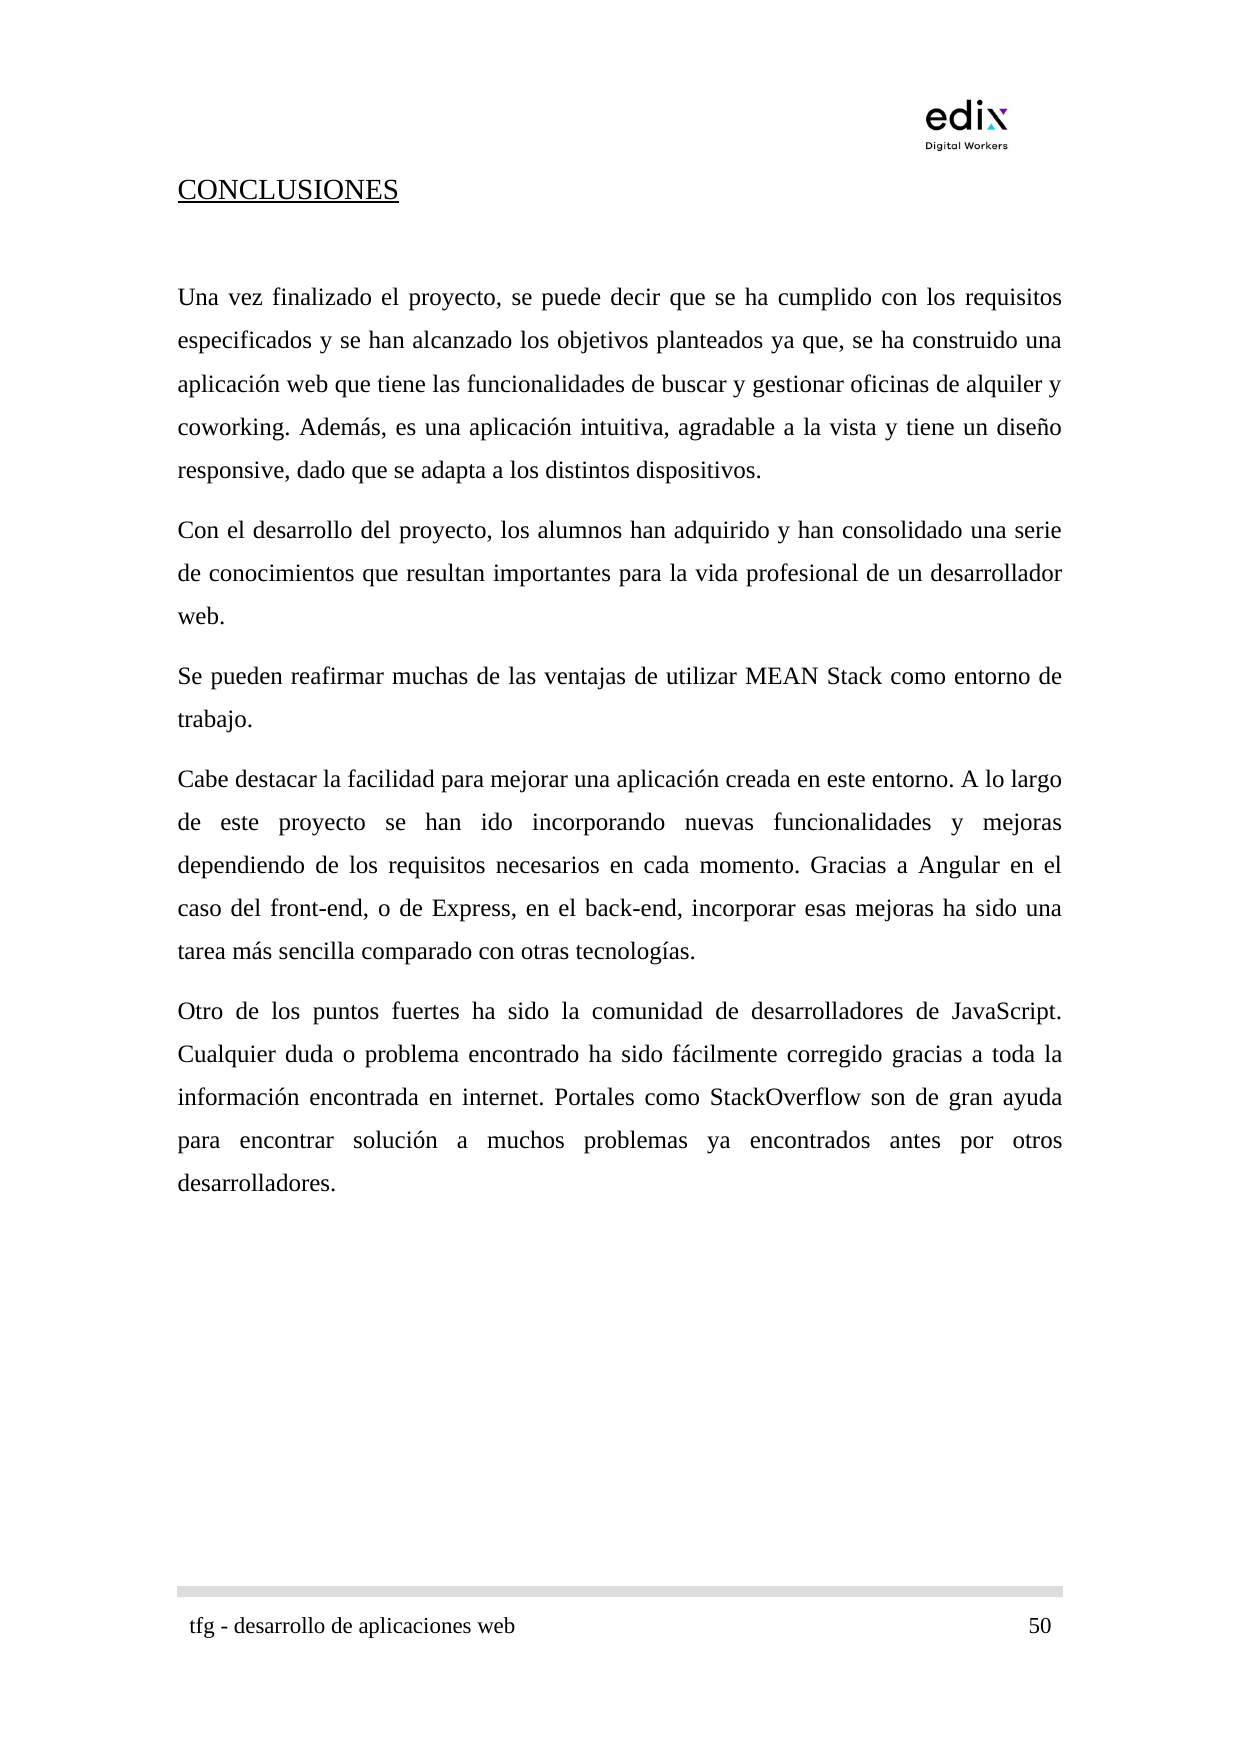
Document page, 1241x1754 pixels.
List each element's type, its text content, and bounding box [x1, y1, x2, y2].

text Con el desarrollo del proyecto, los alumnos han adquirido y han consolidado una serie de conocimientos que resultan importantes para la vida profesional de un desarrollador web. [177, 515, 1063, 630]
text Una vez finalizado el proyecto, se puede decir que se ha cumplido con los requisitos especificados y se han alcanzado los objetivos planteados ya que, se ha construido una aplicación web que tiene las funcionalidades de buscar y gestionar oficinas de alquiler y coworking. Además, es una aplicación intuitiva, agradable a la vista y tiene un diseño responsive, dado que se adapta a los distintos dispositivos. [177, 282, 1063, 484]
picture [874, 73, 1064, 173]
subtitle CONCLUSIONES [177, 172, 1063, 206]
text Se pueden reafirmar muchas de las ventajas de utilizar MEAN Stack como entorno de trabajo. [177, 661, 1063, 733]
text Cabe destacar la facilidad para mejorar una aplicación creada en este entorno. A lo largo de este proyecto se han ido incorporando nuevas funcionalidades y mejoras dependiendo de los requisitos necesarios en cada momento. Gracias a Angular en el caso del front-end, o de Express, en el back-end, incorporar esas mejoras ha sido una tarea más sencilla comparado con otras tecnologías. [177, 764, 1063, 965]
text Otro de los puntos fuertes ha sido la comunidad de desarrolladores de JavaScript. Cualquier duda o problema encontrado ha sido fácilmente corregido gracias a toda la información encontrada en internet. Portales como StackOverflow son de gran ayuda para encontrar solución a muchos problemas ya encontrados antes por otros desarrolladores. [177, 996, 1063, 1197]
